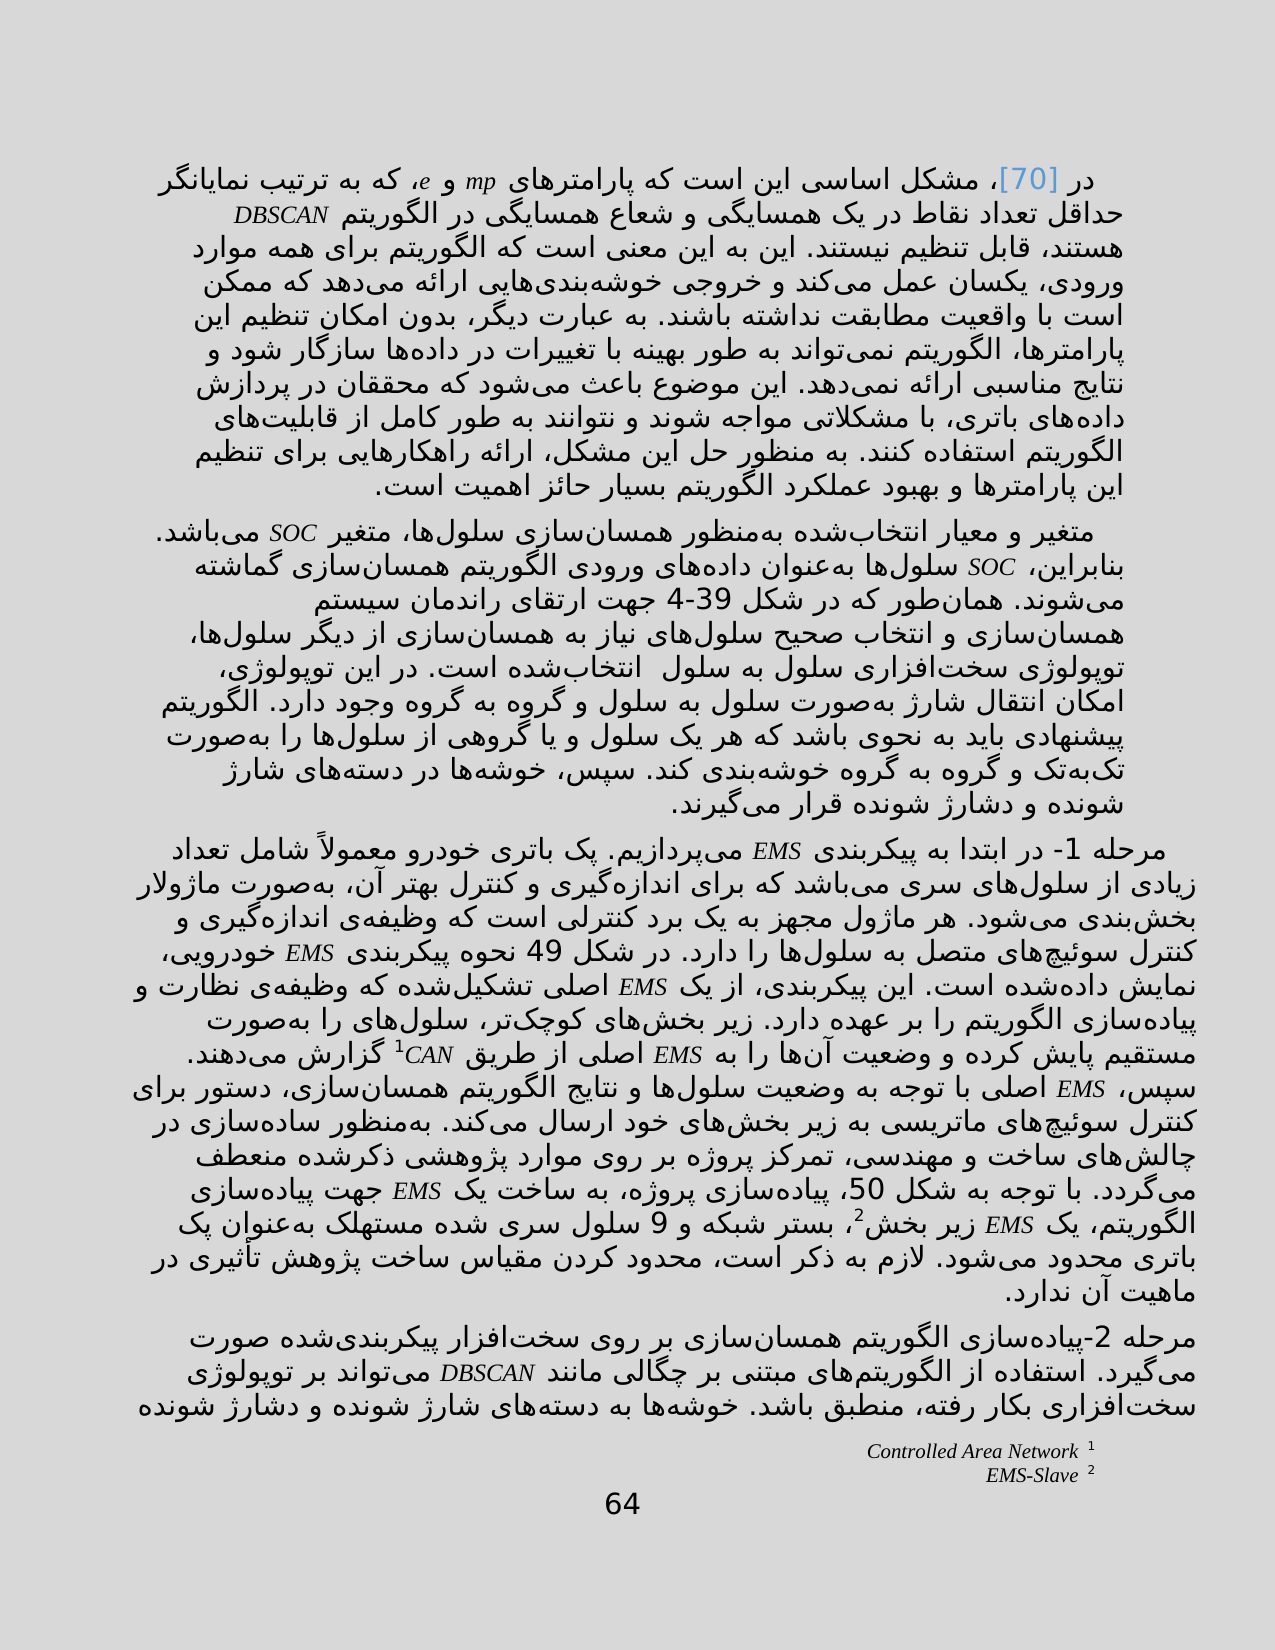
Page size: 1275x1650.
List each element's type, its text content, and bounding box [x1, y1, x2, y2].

text در [70]، مشکل اساسی این است که پارامترهای mp و e، که به ترتیب نمایانگر حداقل تعداد نقاط در یک همسایگی و شعاع همسایگی در الگوریتم DBSCAN هستند، قابل تنظیم نیستند. این به این معنی است که الگوریتم برای همه موارد ورودی، یکسان عمل می‌کند و خروجی خوشه‌بندی‌هایی ارائه می‌دهد که ممکن است با واقعیت مطابقت نداشته باشند. به عبارت دیگر، بدون امکان تنظیم این پارامترها، الگوریتم نمی‌تواند به طور بهینه با تغییرات در داده‌ها سازگار شود و نتایج مناسبی ارائه نمی‌دهد. این موضوع باعث می‌شود که محققان در پردازش داده‌های باتری، با مشکلاتی مواجه شوند و نتوانند به طور کامل از قابلیت‌های الگوریتم استفاده کنند. به منظور حل این مشکل، ارائه راهکارهایی برای تنظیم این پارامترها و بهبود عملکرد الگوریتم بسیار حائز اهمیت است. [150, 162, 1125, 502]
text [112, 1321, 1197, 1422]
